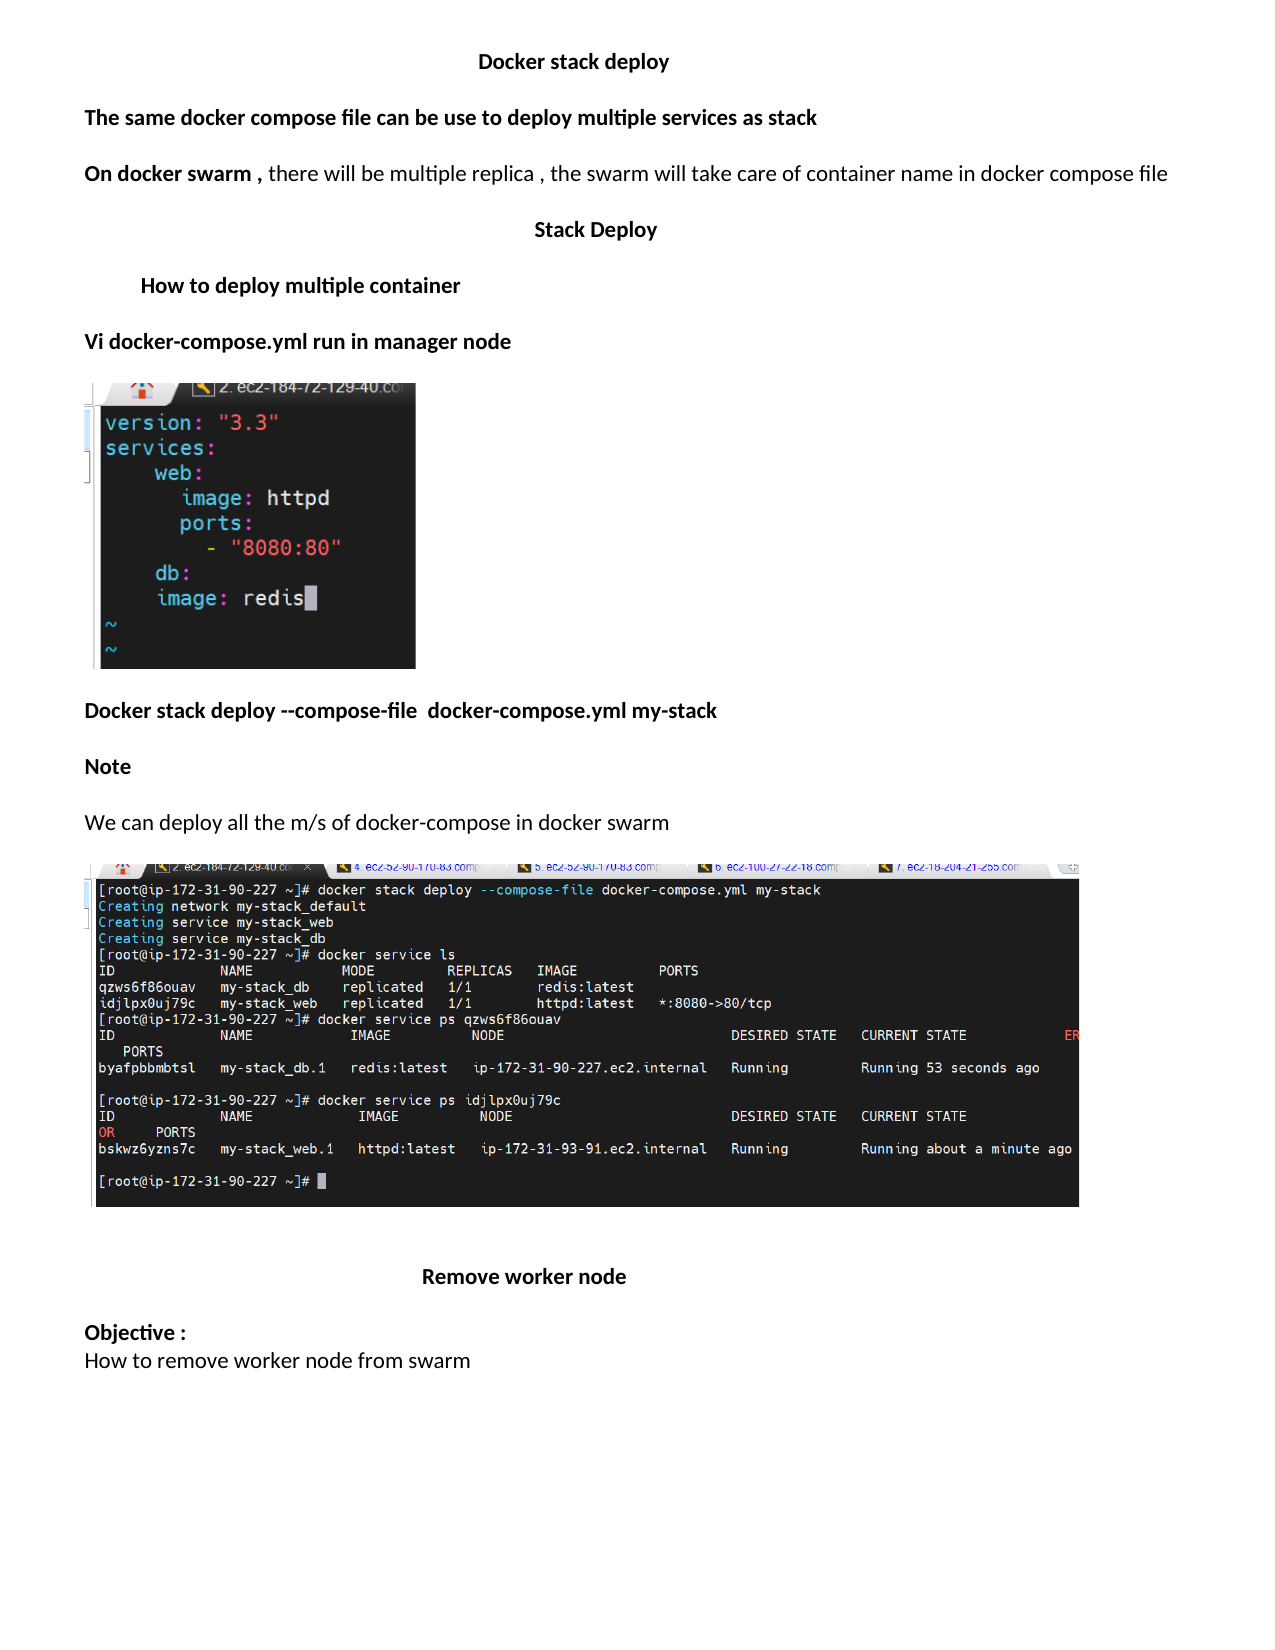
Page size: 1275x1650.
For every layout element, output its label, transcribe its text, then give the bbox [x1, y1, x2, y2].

text Objective : [84, 1318, 1247, 1346]
text Stack Deploy [534, 215, 1247, 243]
picture [84, 864, 1080, 1207]
text How to remove worker node from swarm [84, 1346, 1247, 1374]
text Remove worker node [422, 1262, 1247, 1290]
text The same docker compose file can be use to deploy multiple services as stack [84, 103, 1247, 131]
text How to deploy multiple container [141, 271, 1247, 299]
picture [84, 383, 416, 669]
text We can deploy all the m/s of docker-compose in docker swarm [84, 808, 1247, 837]
text Vi docker-compose.yml run in manager node [84, 327, 1247, 355]
text Docker stack deploy --compose-file docker-compose.yml my-stack [84, 696, 1247, 724]
text Note [84, 752, 1247, 781]
text Docker stack deploy [478, 47, 1247, 75]
text On docker swarm , there will be multiple replica , the swarm will take care of container name in docker compose file [84, 159, 1247, 187]
